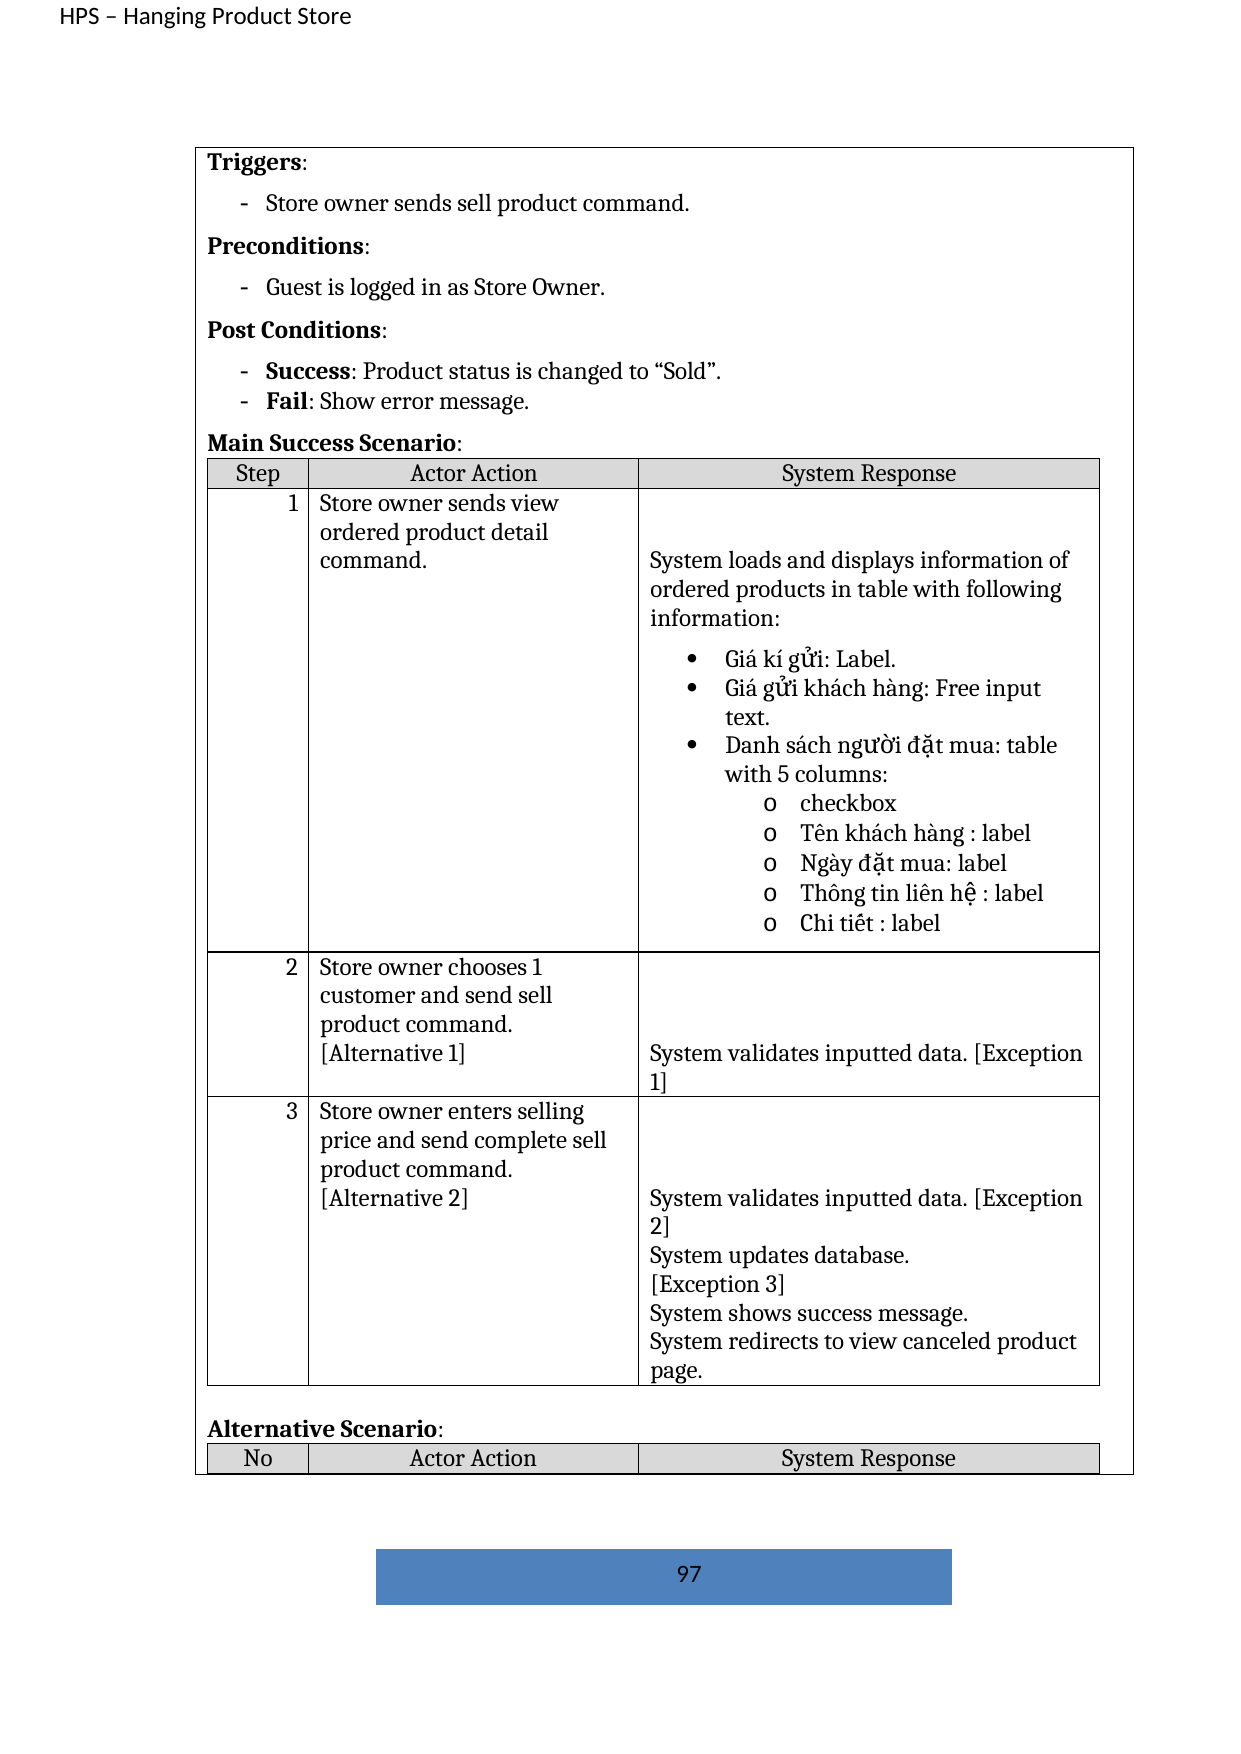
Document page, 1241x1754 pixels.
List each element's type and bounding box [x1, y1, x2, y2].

table_cell [196, 148, 1133, 1474]
